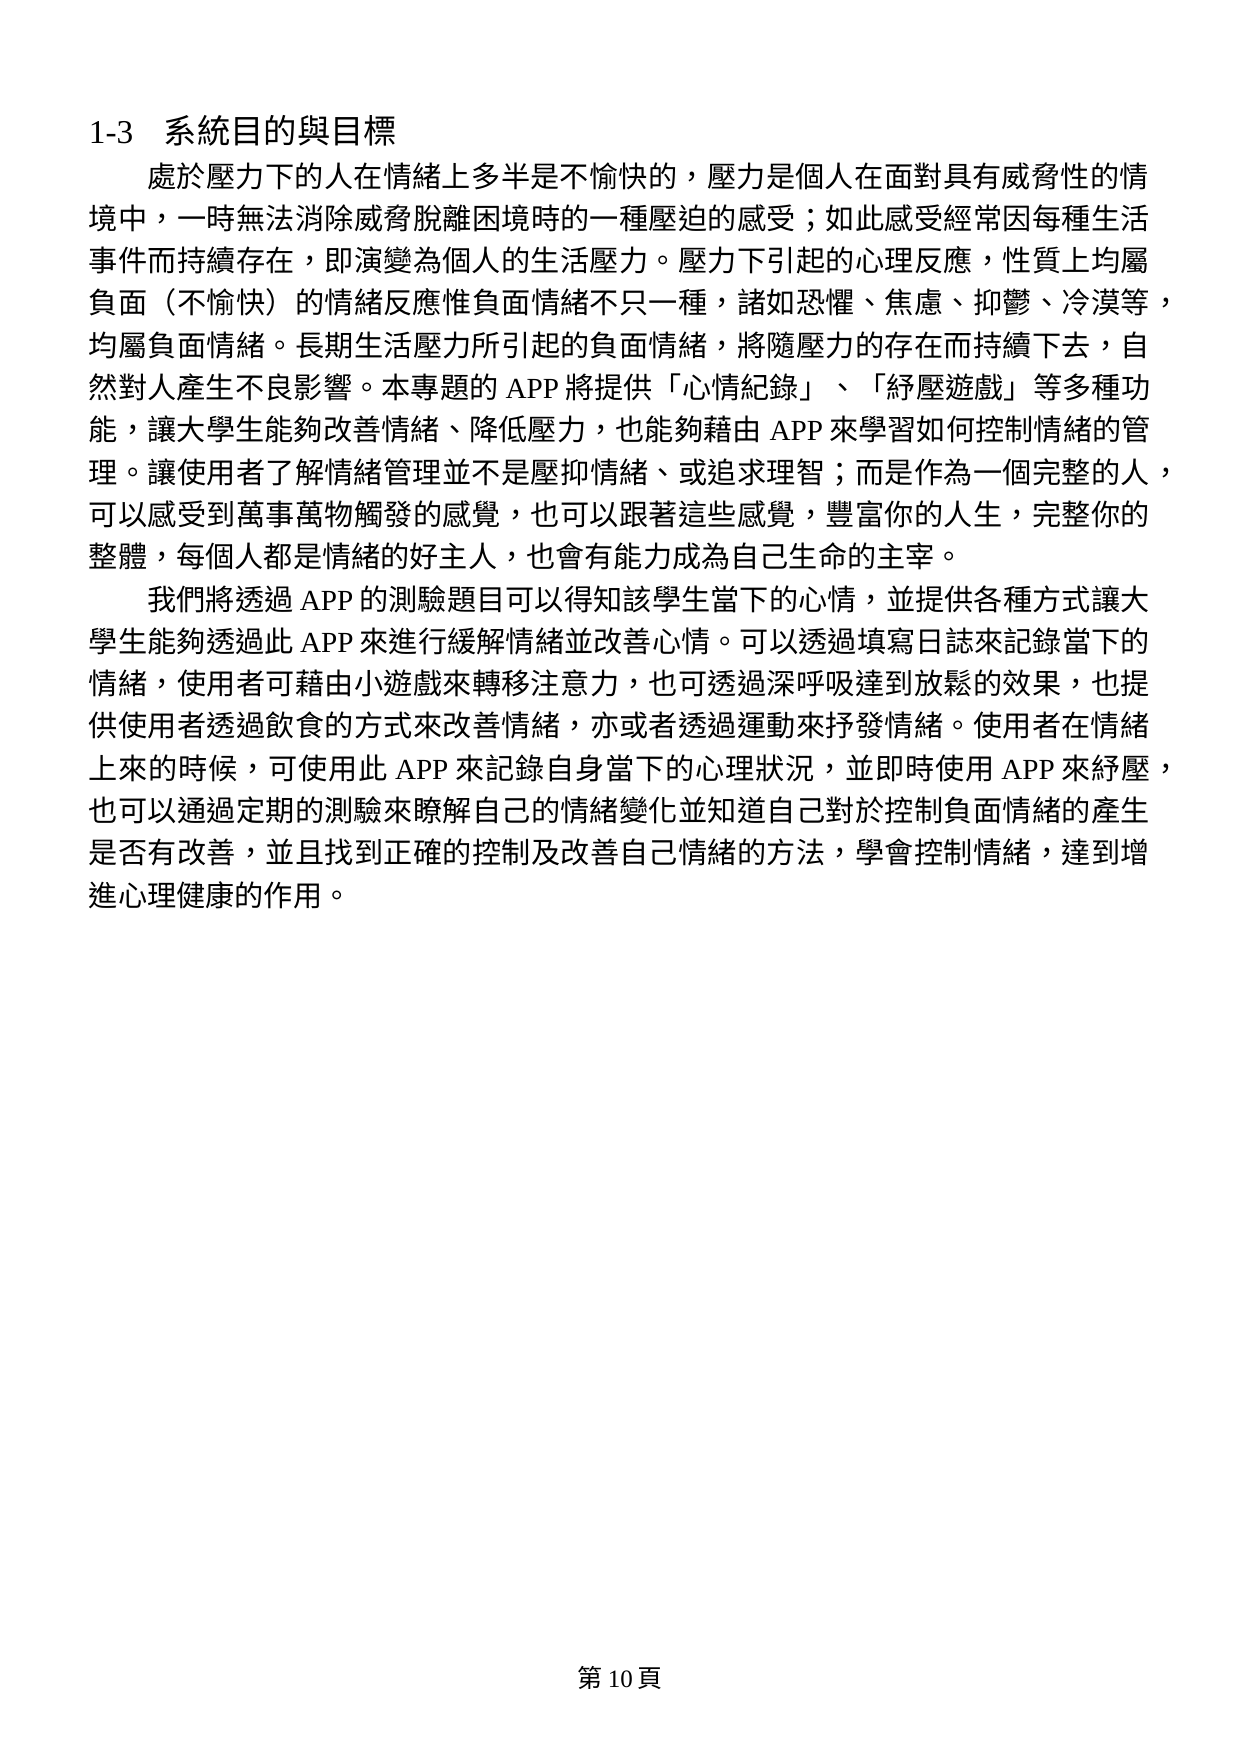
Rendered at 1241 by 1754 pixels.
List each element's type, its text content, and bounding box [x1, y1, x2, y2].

text 處於壓力下的人在情緒上多半是不愉快的，壓力是個人在面對具有威脅性的情境中，一時無法消除威脅脫離困境時的一種壓迫的感受；如此感受經常因每種生活事件而持續存在，即演變為個人的生活壓力。壓力下引起的心理反應，性質上均屬負面（不愉快）的情緒反應惟負面情緒不只一種，諸如恐懼、焦慮、抑鬱、冷漠等，均屬負面情緒。長期生活壓力所引起的負面情緒，將隨壓力的存在而持續下去，自然對人產生不良影響。本專題的APP將提供「心情紀錄」、「紓壓遊戲」等多種功能，讓大學生能夠改善情緒、降低壓力，也能夠藉由APP來學習如何控制情緒的管理。讓使用者了解情緒管理並不是壓抑情緒、或追求理智；而是作為一個完整的人，可以感受到萬事萬物觸發的感覺，也可以跟著這些感覺，豐富你的人生，完整你的整體，每個人都是情緒的好主人，也會有能力成為自己生命的主宰。 [89, 153, 1152, 576]
list 系統目的與目標 [89, 105, 1152, 153]
text 我們將透過APP的測驗題目可以得知該學生當下的心情，並提供各種方式讓大學生能夠透過此APP來進行緩解情緒並改善心情。可以透過填寫日誌來記錄當下的情緒，使用者可藉由小遊戲來轉移注意力，也可透過深呼吸達到放鬆的效果，也提供使用者透過飲食的方式來改善情緒，亦或者透過運動來抒發情緒。使用者在情緒上來的時候，可使用此APP來記錄自身當下的心理狀況，並即時使用APP來紓壓，也可以通過定期的測驗來瞭解自己的情緒變化並知道自己對於控制負面情緒的產生是否有改善，並且找到正確的控制及改善自己情緒的方法，學會控制情緒，達到增進心理健康的作用。 [89, 576, 1152, 914]
